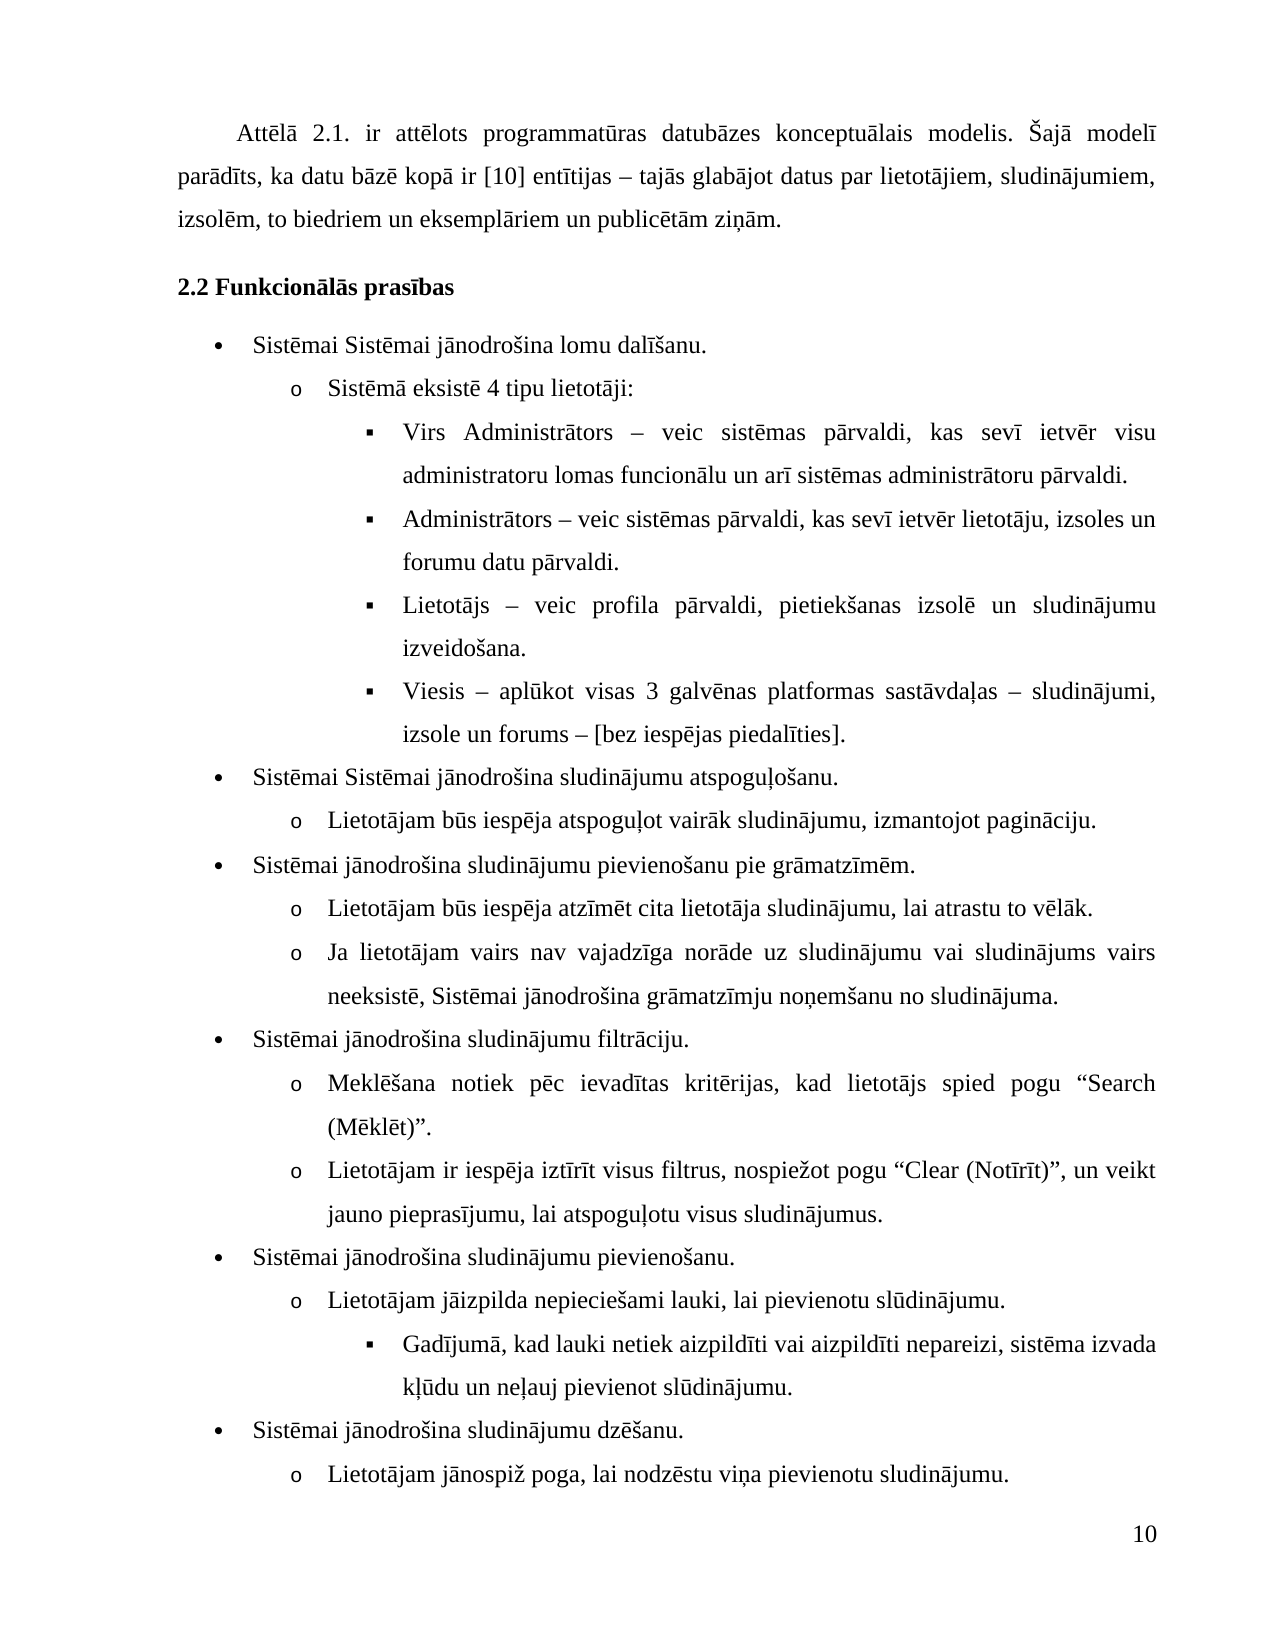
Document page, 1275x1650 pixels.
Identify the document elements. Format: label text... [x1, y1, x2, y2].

text 2.2 Funkcionālās prasības [177, 272, 1157, 301]
text Attēlā 2.1. ir attēlots programmatūras datubāzes konceptuālais modelis. Šajā modelī parādīts, ka datu bāzē kopā ir [10] entītijas – tajās glabājot datus par lietotājiem, sludinājumiem, izsolēm, to biedriem un eksemplāriem un publicētām ziņām. [177, 118, 1157, 233]
list Sistēmai Sistēmai jānodrošina lomu dalīšanu. [215, 330, 1157, 359]
list Lietotājam būs iespēja atspoguļot vairāk sludinājumu, izmantojot pagināciju. [290, 806, 1157, 835]
list Virs Administrātors – veic sistēmas pārvaldi, kas sevī ietvēr visu administratoru lomas funcionālu un arī sistēmas administrātoru pārvaldi. [365, 417, 1157, 489]
list Lietotājam ir iespēja iztīrīt visus filtrus, nospiežot pogu “Clear (Notīrīt)”, un veikt jauno pieprasījumu, lai atspoguļotu visus sludinājumus. [290, 1155, 1157, 1227]
list Lietotājam būs iespēja atzīmēt cita lietotāja sludinājumu, lai atrastu to vēlāk. [290, 893, 1157, 923]
list Administrātors – veic sistēmas pārvaldi, kas sevī ietvēr lietotāju, izsoles un forumu datu pārvaldi. [365, 504, 1157, 576]
list Meklēšana notiek pēc ievadītas kritērijas, kad lietotājs spied pogu “Search (Mēklēt)”. [290, 1068, 1157, 1140]
list Sistēmai jānodrošina sludinājumu pievienošanu pie grāmatzīmēm. [215, 850, 1157, 879]
list Gadījumā, kad lauki netiek aizpildīti vai aizpildīti nepareizi, sistēma izvada kļūdu un neļauj pievienot slūdinājumu. [365, 1329, 1157, 1401]
list Sistēmā eksistē 4 tipu lietotāji: [290, 373, 1157, 403]
list Lietotājam jāizpilda nepieciešami lauki, lai pievienotu slūdinājumu. [290, 1285, 1157, 1314]
list Sistēmai Sistēmai jānodrošina sludinājumu atspoguļošanu. [215, 762, 1157, 791]
list Viesis – aplūkot visas 3 galvēnas platformas sastāvdaļas – sludinājumi, izsole un forums – [bez iespējas piedalīties]. [365, 676, 1157, 748]
list Sistēmai jānodrošina sludinājumu pievienošanu. [215, 1242, 1157, 1271]
list Sistēmai jānodrošina sludinājumu filtrāciju. [215, 1024, 1157, 1053]
list Lietotājs – veic profila pārvaldi, pietiekšanas izsolē un sludinājumu izveidošana. [365, 590, 1157, 662]
list Sistēmai jānodrošina sludinājumu dzēšanu. [215, 1416, 1157, 1444]
list Ja lietotājam vairs nav vajadzīga norāde uz sludinājumu vai sludinājums vairs neeksistē, Sistēmai jānodrošina grāmatzīmju noņemšanu no sludinājuma. [290, 937, 1157, 1010]
list Lietotājam jānospiž poga, lai nodzēstu viņa pievienotu sludinājumu. [290, 1459, 1157, 1488]
